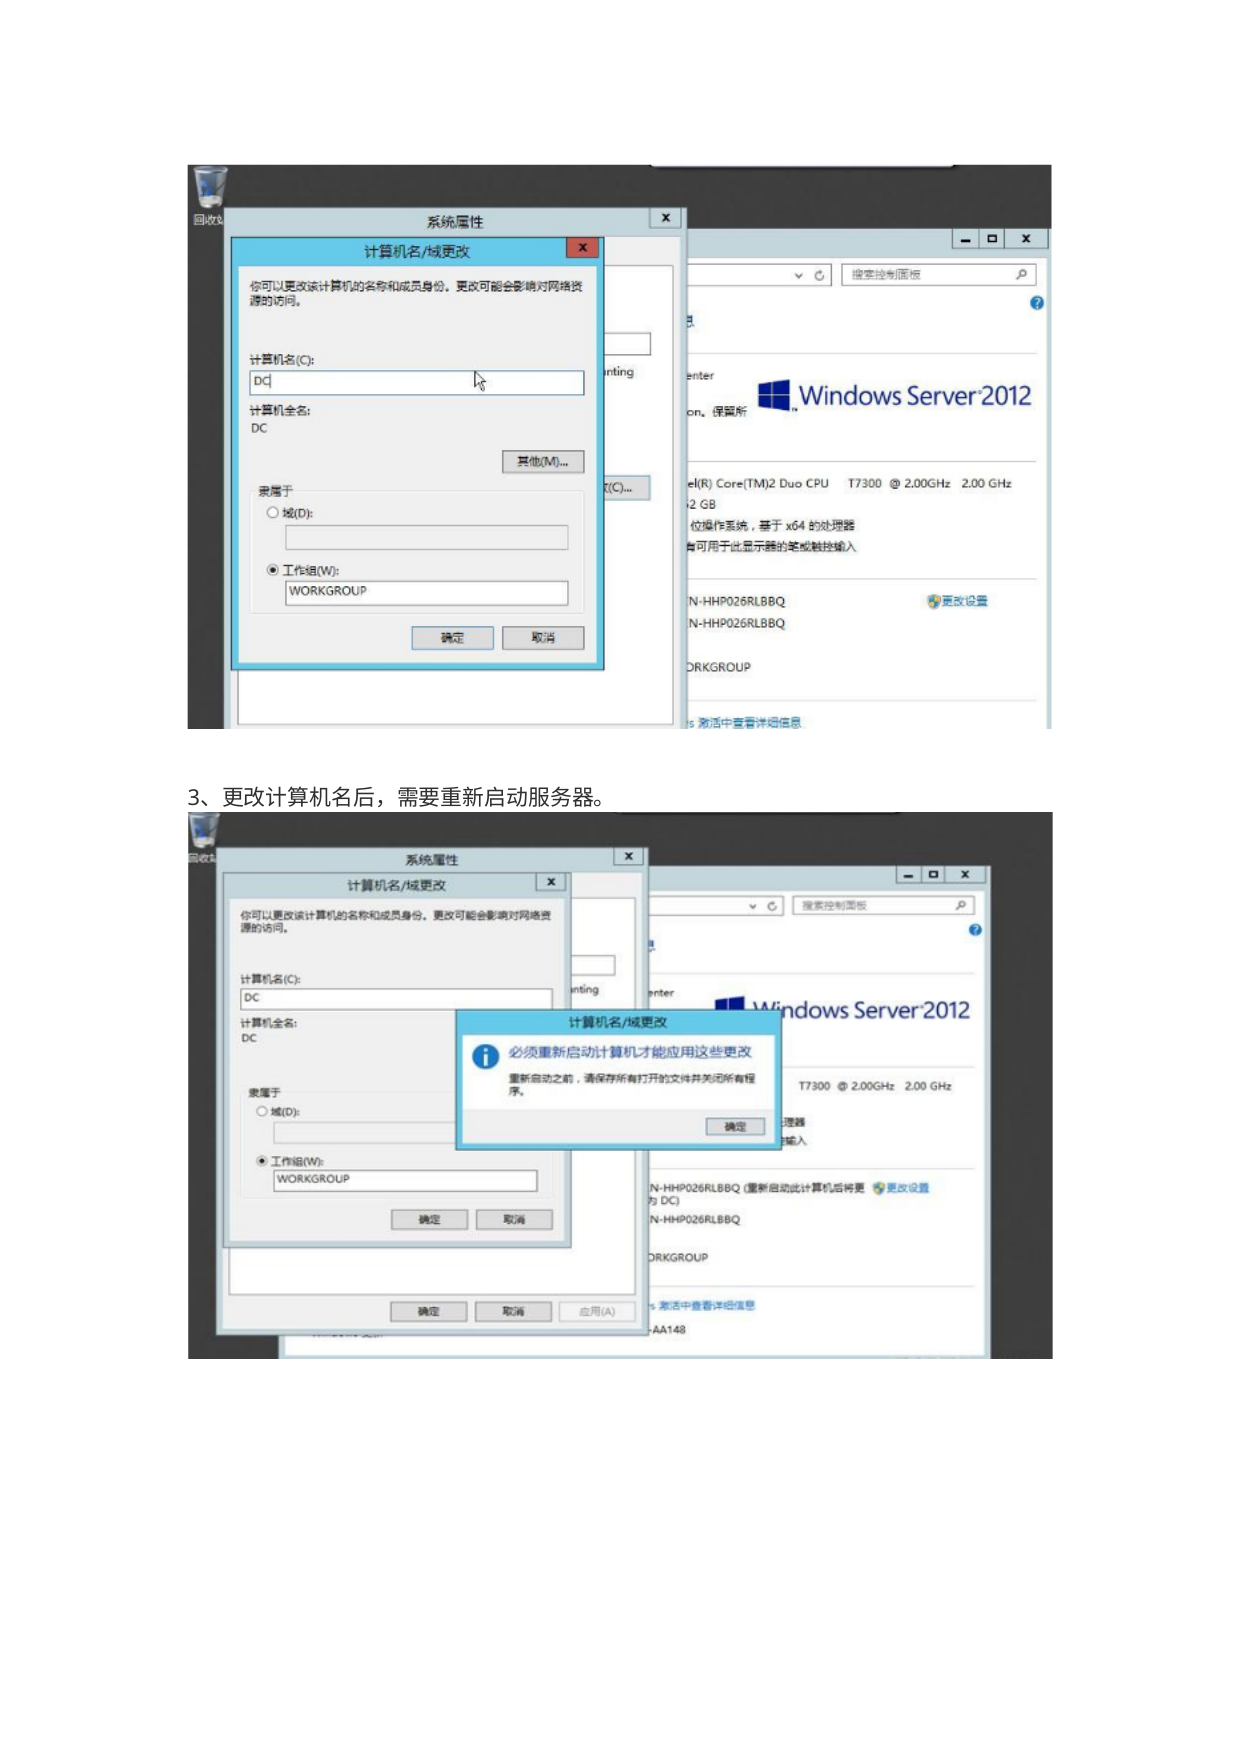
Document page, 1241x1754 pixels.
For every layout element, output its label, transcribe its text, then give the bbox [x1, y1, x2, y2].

picture [187, 162, 1053, 729]
picture [187, 812, 1053, 1359]
list 3、更改计算机名后，需要重新启动服务器。 [187, 779, 1053, 812]
